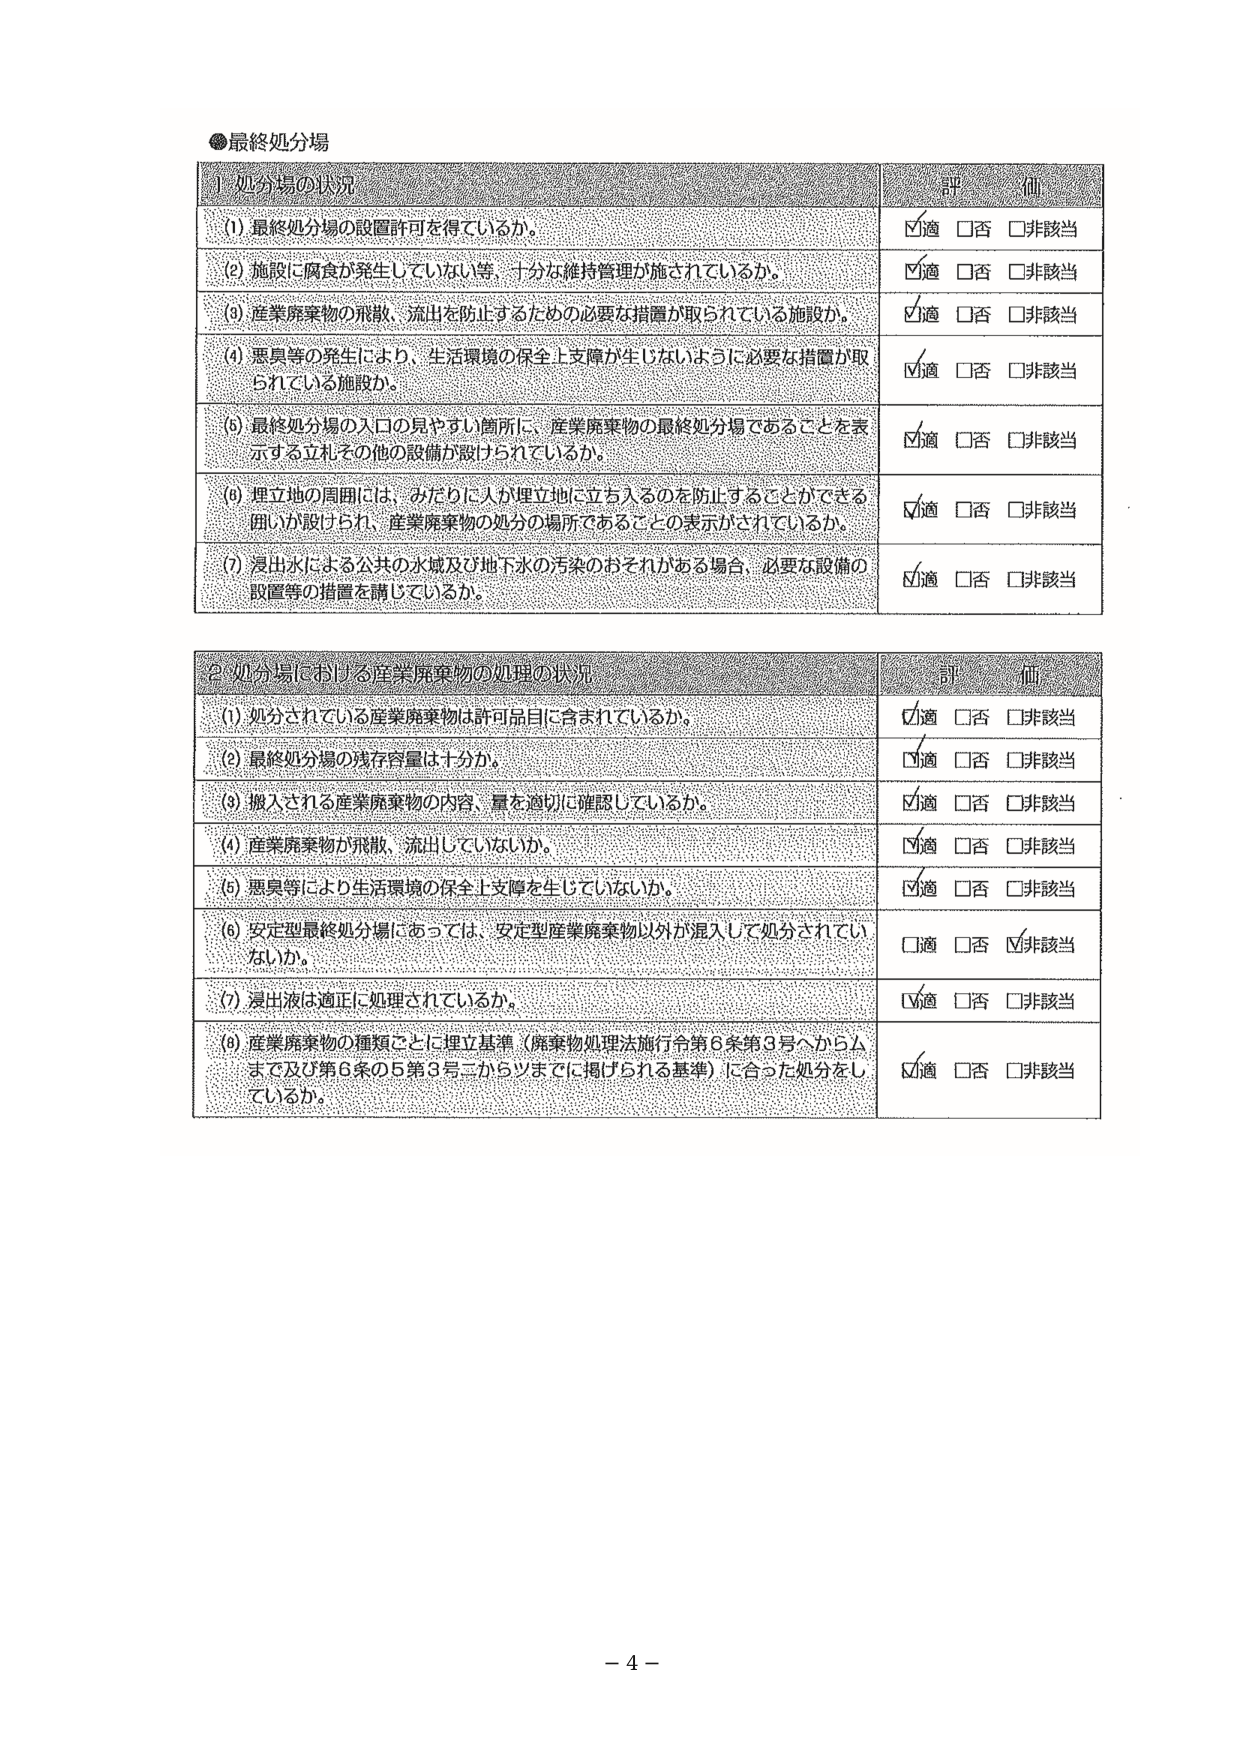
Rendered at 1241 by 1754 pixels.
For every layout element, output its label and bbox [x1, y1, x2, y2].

picture [159, 107, 1140, 1156]
